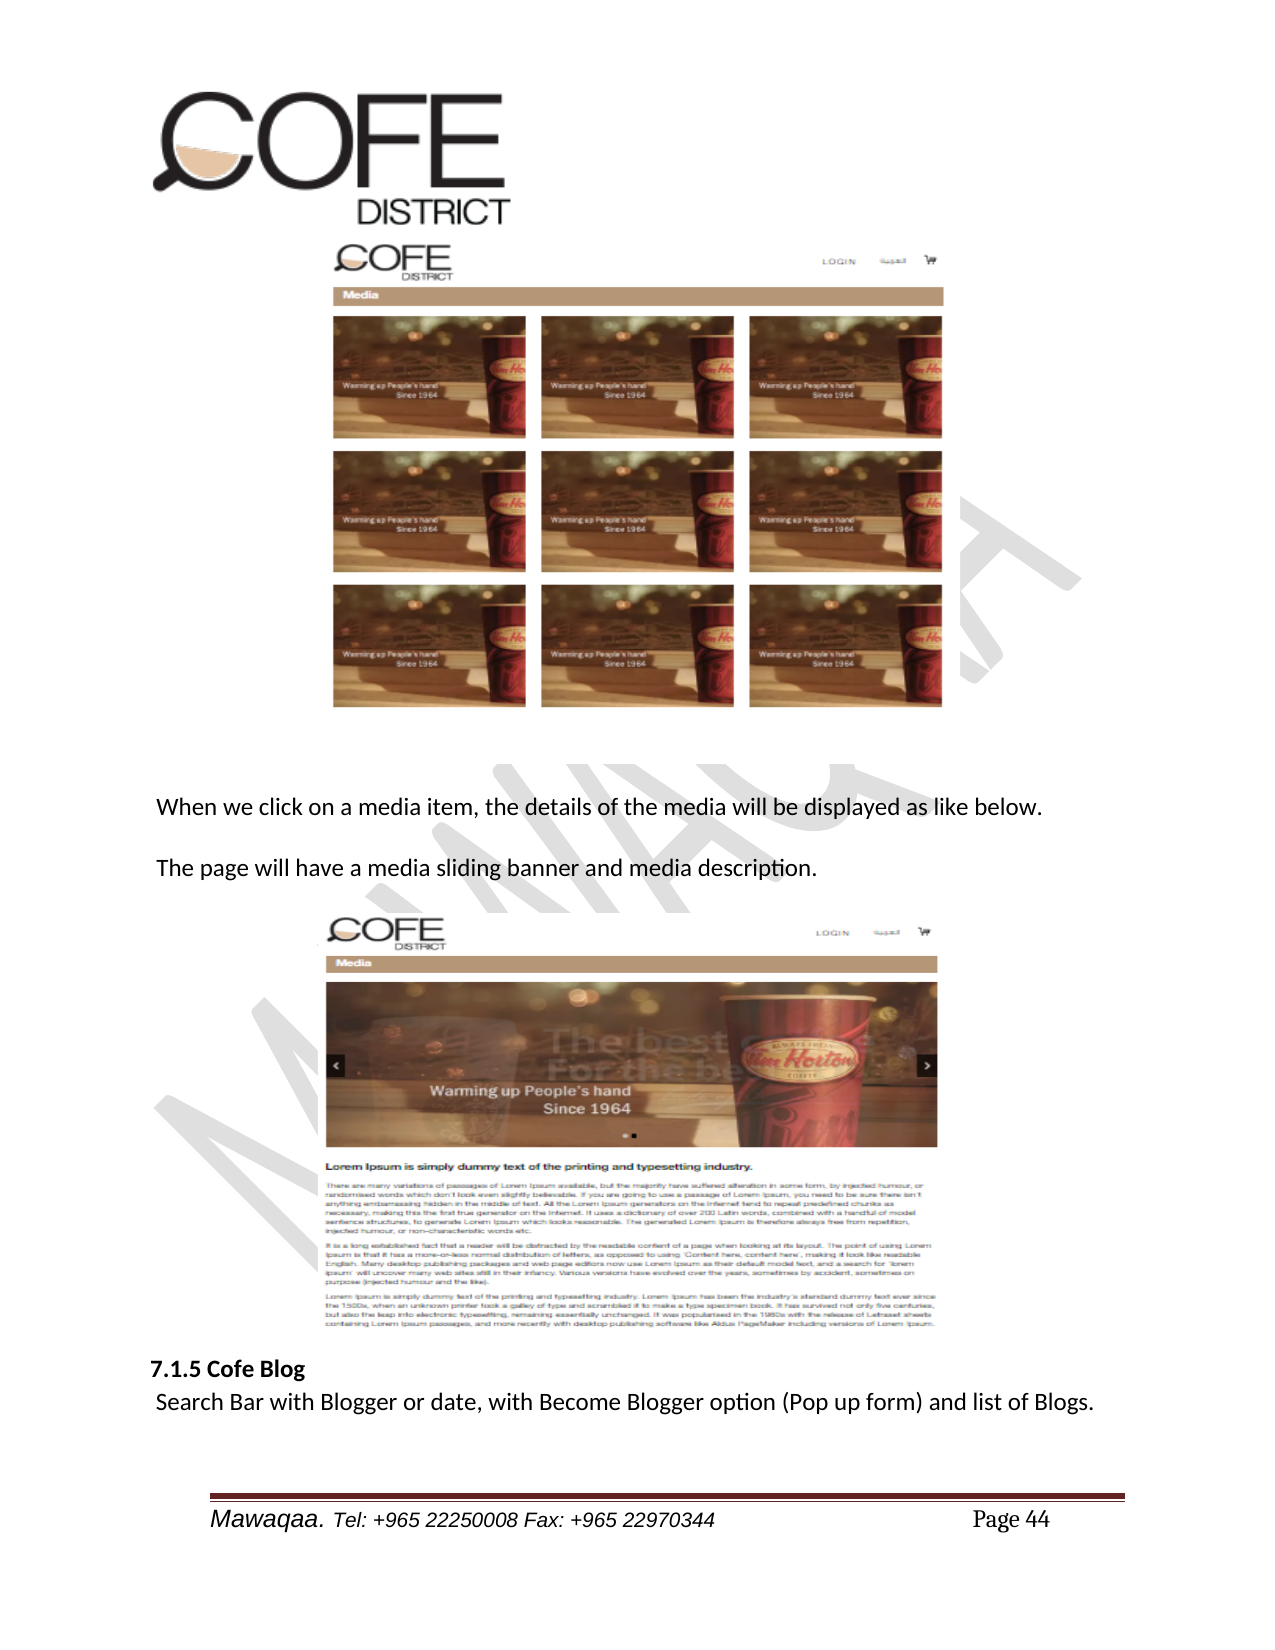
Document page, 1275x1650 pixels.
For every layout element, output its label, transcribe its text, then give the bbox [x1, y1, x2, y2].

list Search Bar with Blogger or date, with Become Blogger option (Pop up form) and list of Blogs. [150, 1386, 1125, 1417]
picture [321, 239, 961, 764]
picture [317, 913, 958, 1351]
text When we click on a media item, the details of the media will be displayed as like below. [156, 791, 1125, 822]
text The page will have a media sliding banner and media description. [156, 852, 1125, 883]
picture [150, 81, 522, 233]
list 7.1.5 Cofe Blog [150, 1353, 1125, 1384]
